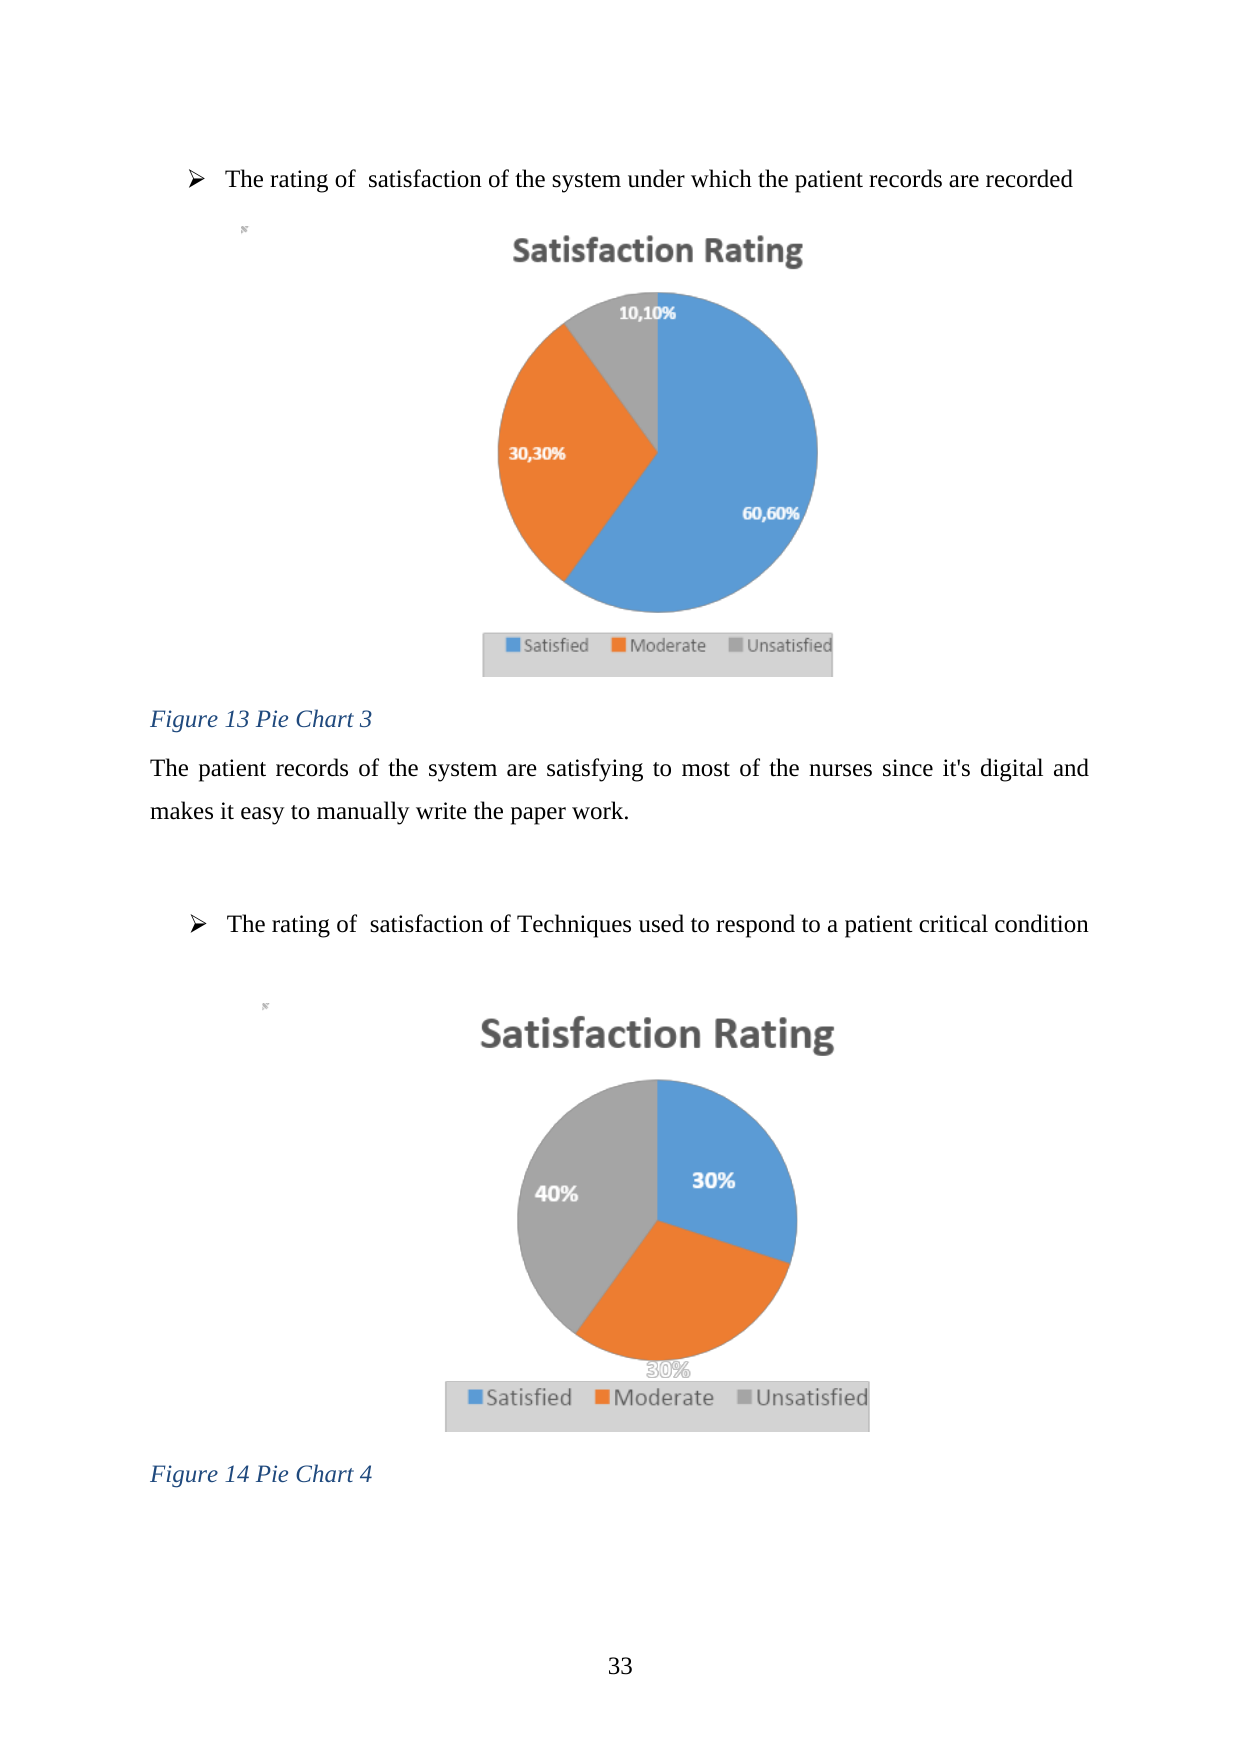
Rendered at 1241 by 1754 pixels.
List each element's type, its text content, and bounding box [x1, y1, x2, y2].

text The patient records of the system are satisfying to most of the nurses since it's digital and makes it easy to manually write the paper work. [150, 753, 1090, 825]
list The rating of satisfaction of the system under which the patient records are recorded [187, 150, 1090, 201]
picture [241, 226, 1074, 677]
picture [262, 1003, 1053, 1432]
